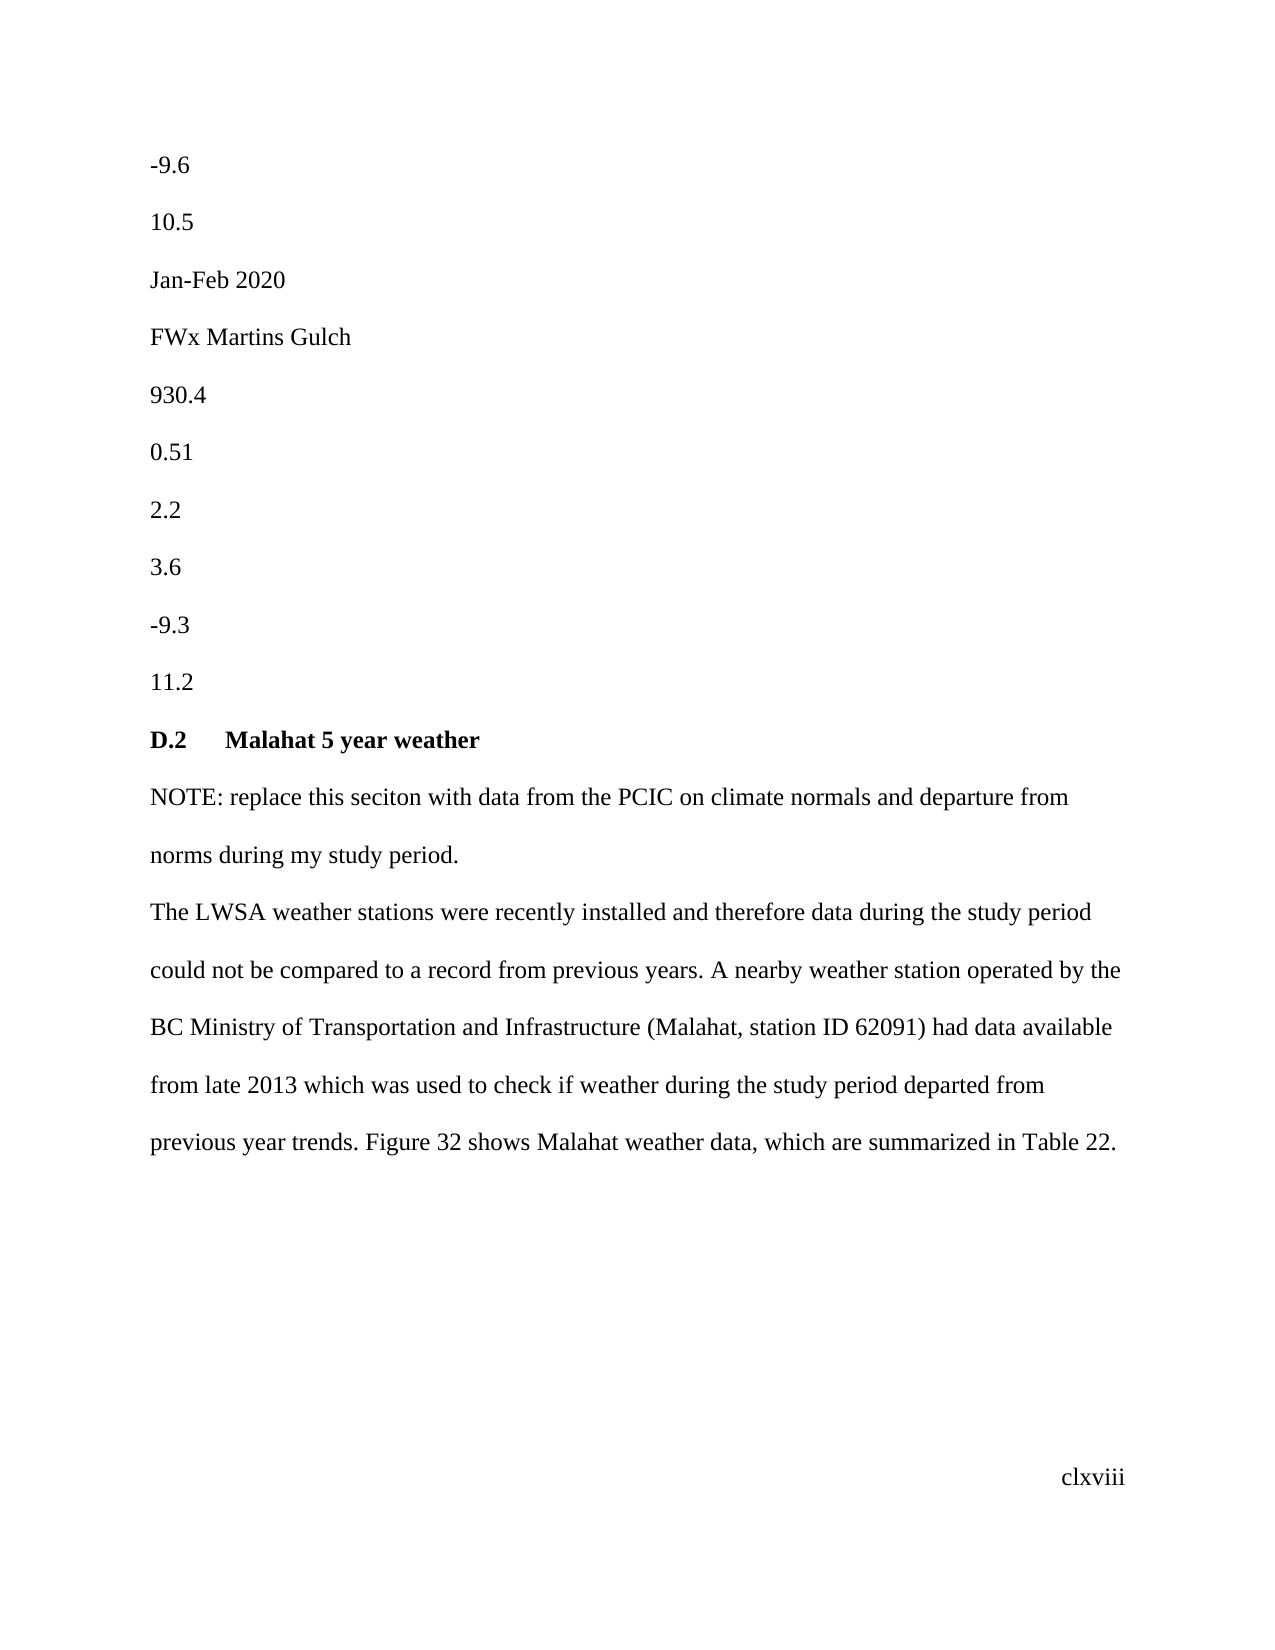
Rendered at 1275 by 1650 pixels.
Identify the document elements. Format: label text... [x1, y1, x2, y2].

subtitle Malahat 5 year weather [150, 725, 1125, 754]
